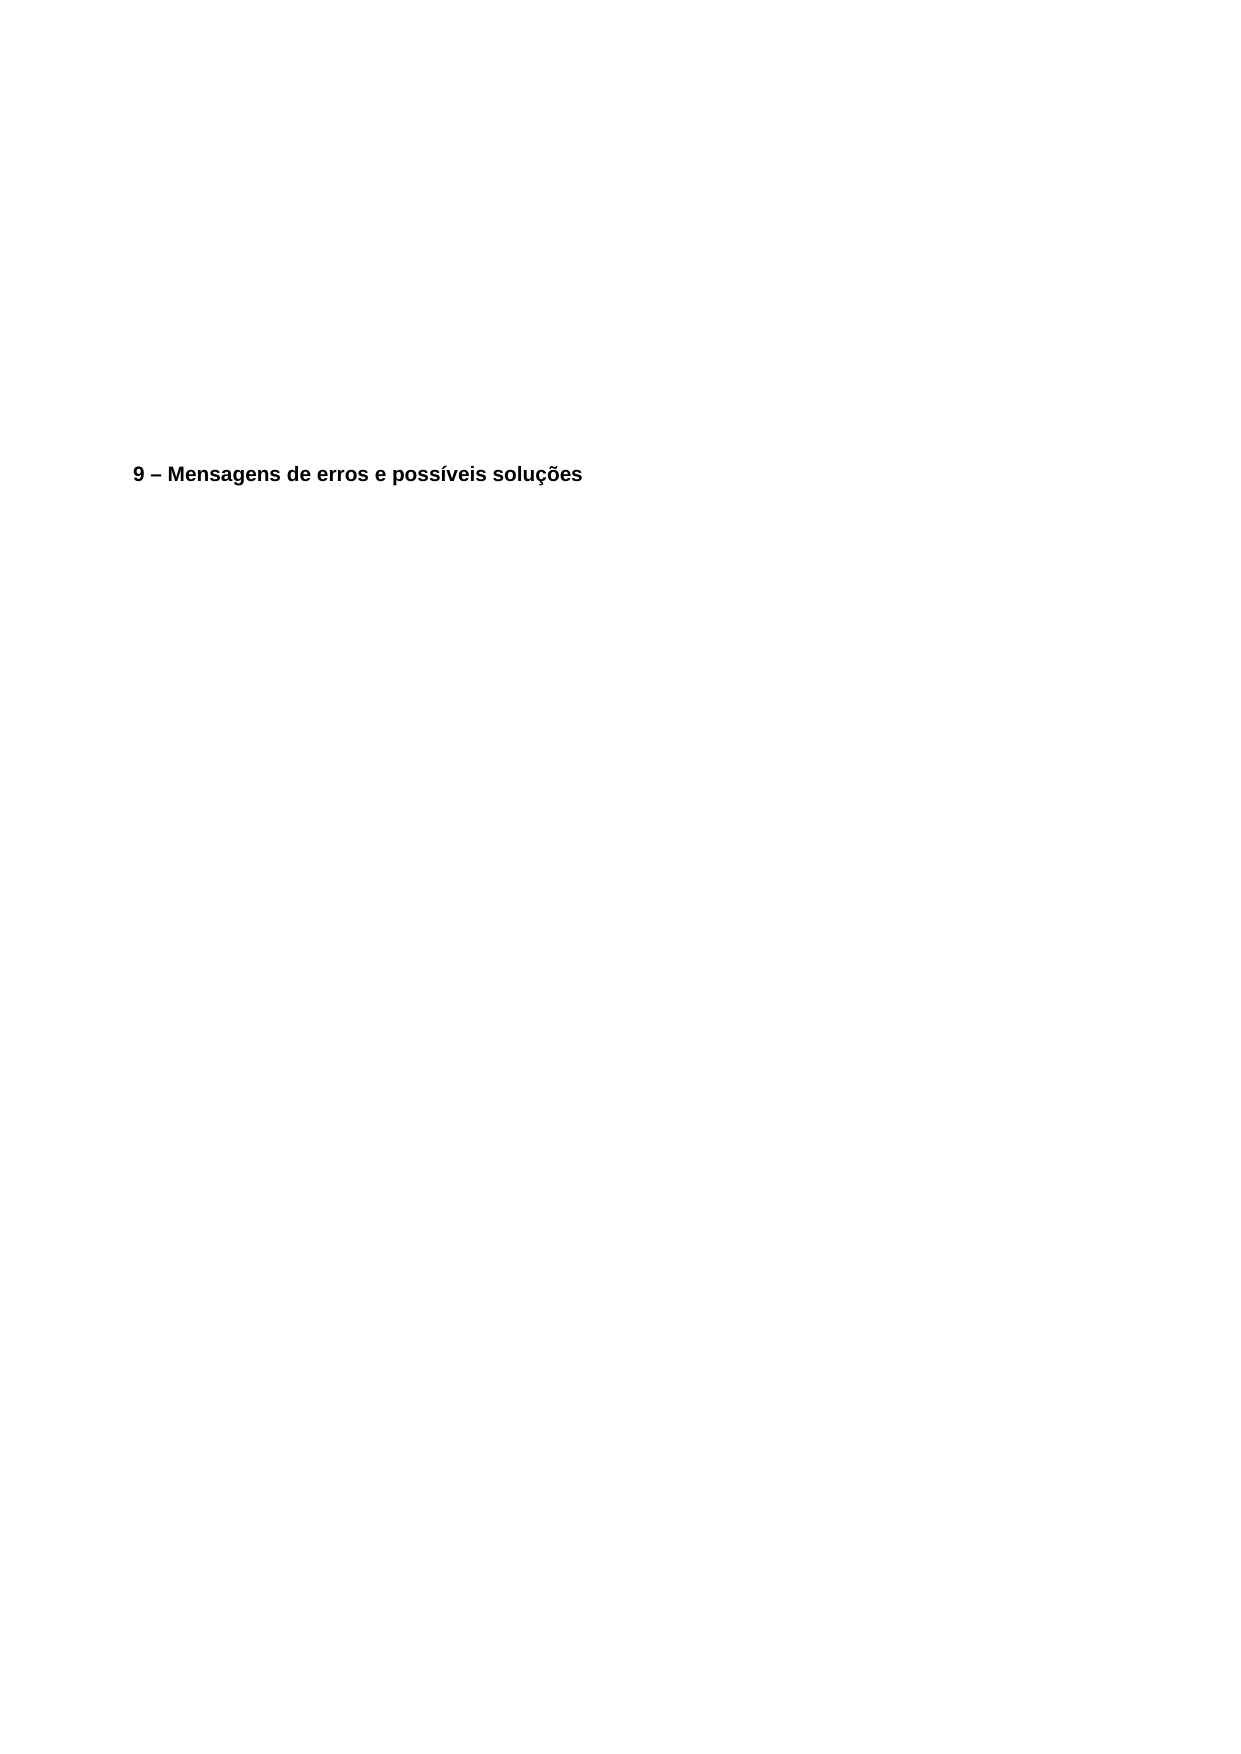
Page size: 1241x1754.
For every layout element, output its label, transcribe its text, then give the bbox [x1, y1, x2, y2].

text 9 – Mensagens de erros e possíveis soluções [133, 462, 1122, 486]
